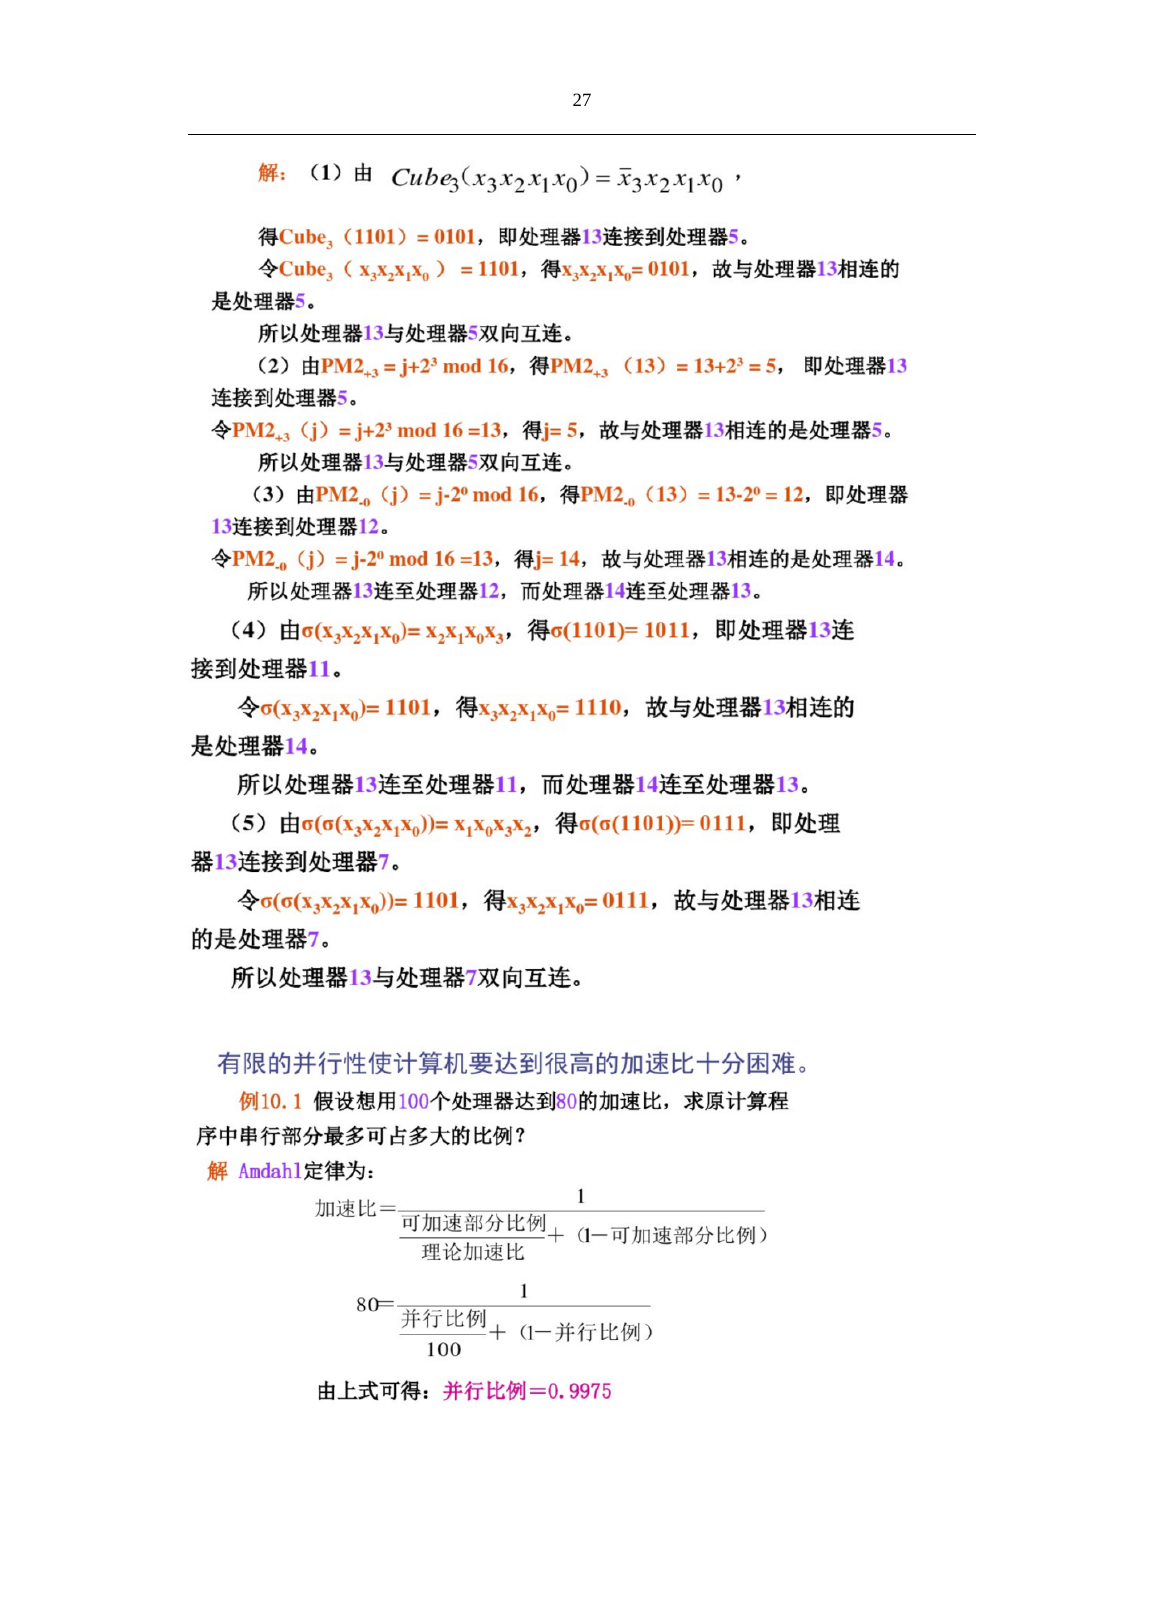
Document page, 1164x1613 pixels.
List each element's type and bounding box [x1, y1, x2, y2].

picture [187, 1039, 825, 1404]
picture [187, 614, 862, 997]
picture [187, 160, 914, 607]
